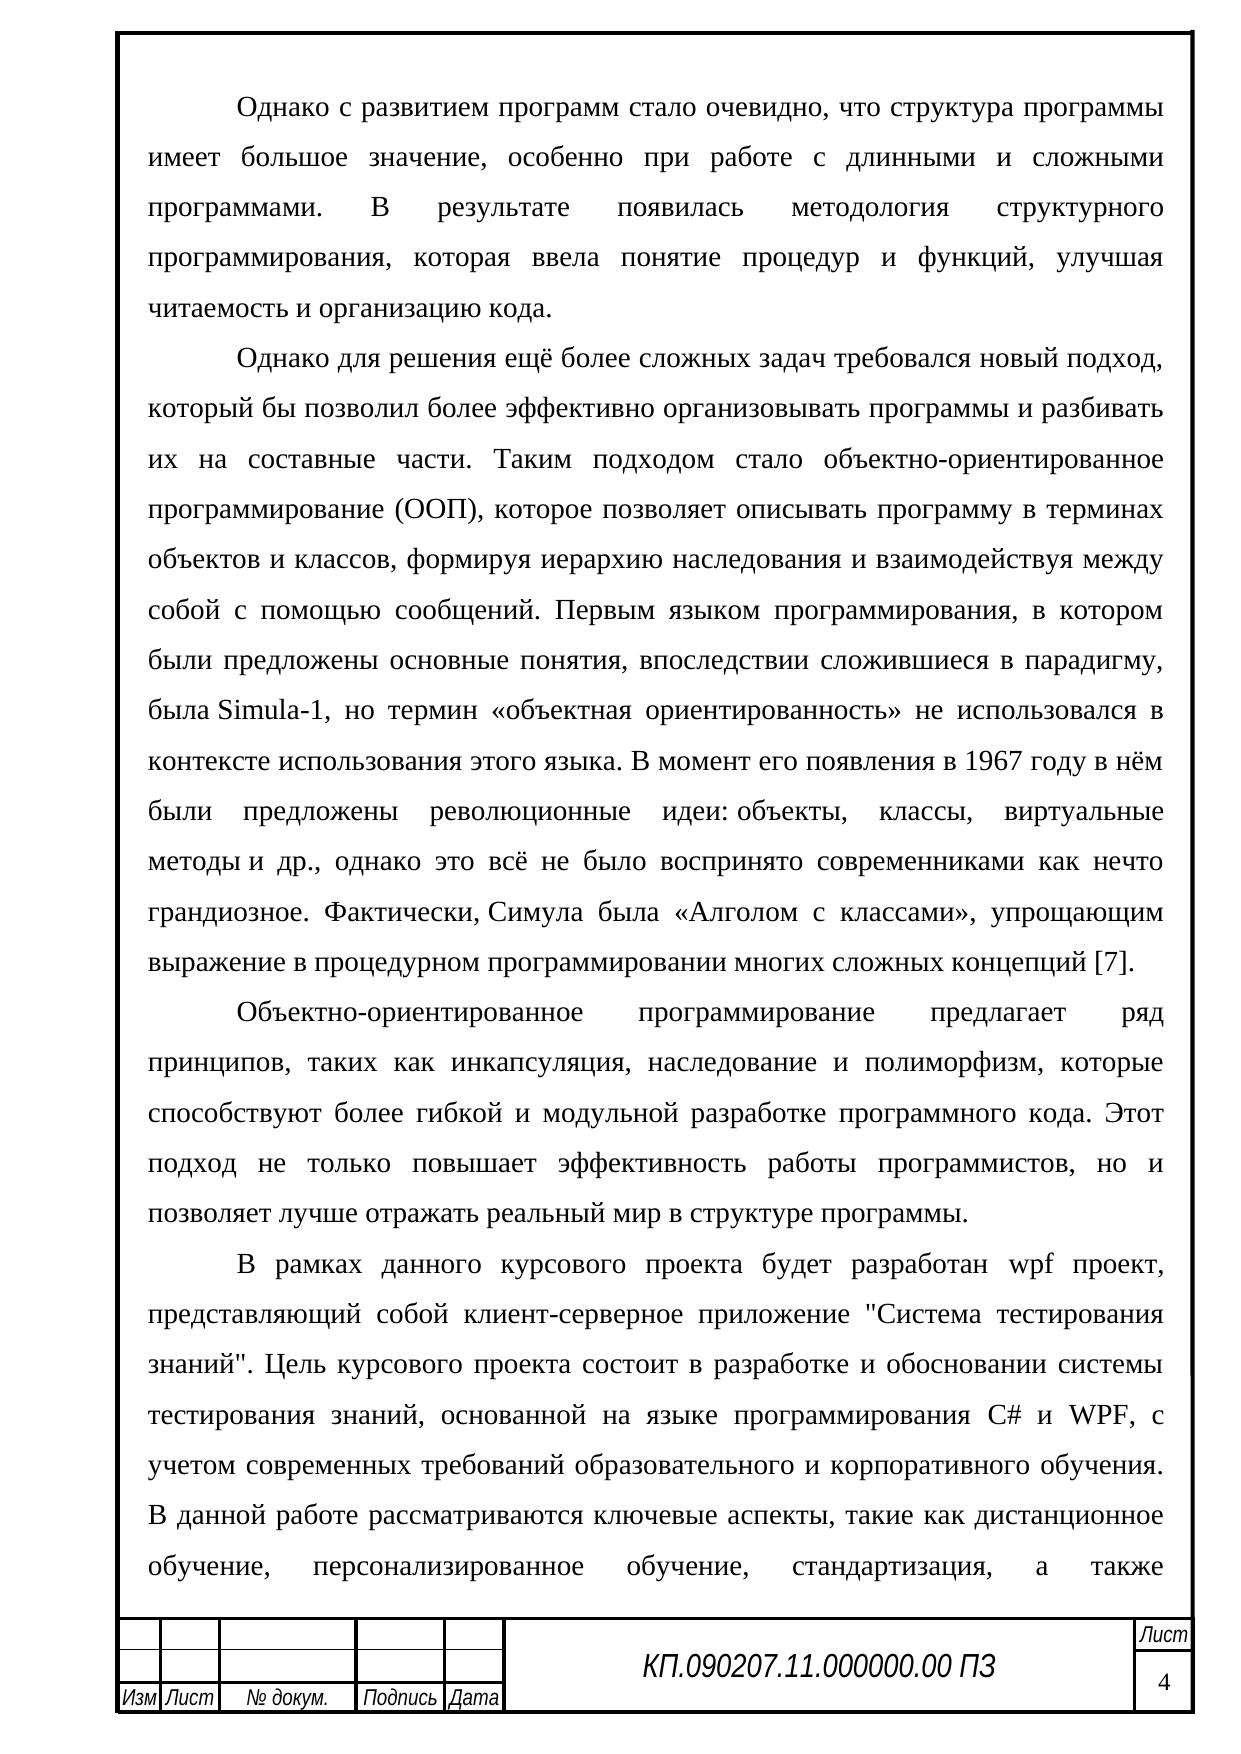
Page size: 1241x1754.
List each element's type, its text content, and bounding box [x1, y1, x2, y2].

text Объектно-ориентированное программирование предлагает ряд принципов, таких как инкапсуляция, наследование и полиморфизм, которые способствуют более гибкой и модульной разработке программного кода. Этот подход не только повышает эффективность работы программистов, но и позволяет лучше отражать реальный мир в структуре программы. [148, 994, 1164, 1229]
text Однако для решения ещё более сложных задач требовался новый подход, который бы позволил более эффективно организовывать программы и разбивать их на составные части. Таким подходом стало объектно-ориентированное программирование (ООП), которое позволяет описывать программу в терминах объектов и классов, формируя иерархию наследования и взаимодействуя между собой с помощью сообщений. Первым языком программирования, в котором были предложены основные понятия, впоследствии сложившиеся в парадигму, была Simula-1, но термин «объектная ориентированность» не использовался в контексте использования этого языка. В момент его появления в 1967 году в нём были предложены революционные идеи: объекты, классы, виртуальные методы и др., однако это всё не было воспринято современниками как нечто грандиозное. Фактически, Симула была «Алголом с классами», упрощающим выражение в процедурном программировании многих сложных концепций [7]. [148, 340, 1164, 977]
text Однако с развитием программ стало очевидно, что структура программы имеет большое значение, особенно при работе с длинными и сложными программами. В результате появилась методология структурного программирования, которая ввела понятие процедур и функций, улучшая читаемость и организацию кода. [148, 89, 1164, 323]
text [148, 1246, 1164, 1581]
